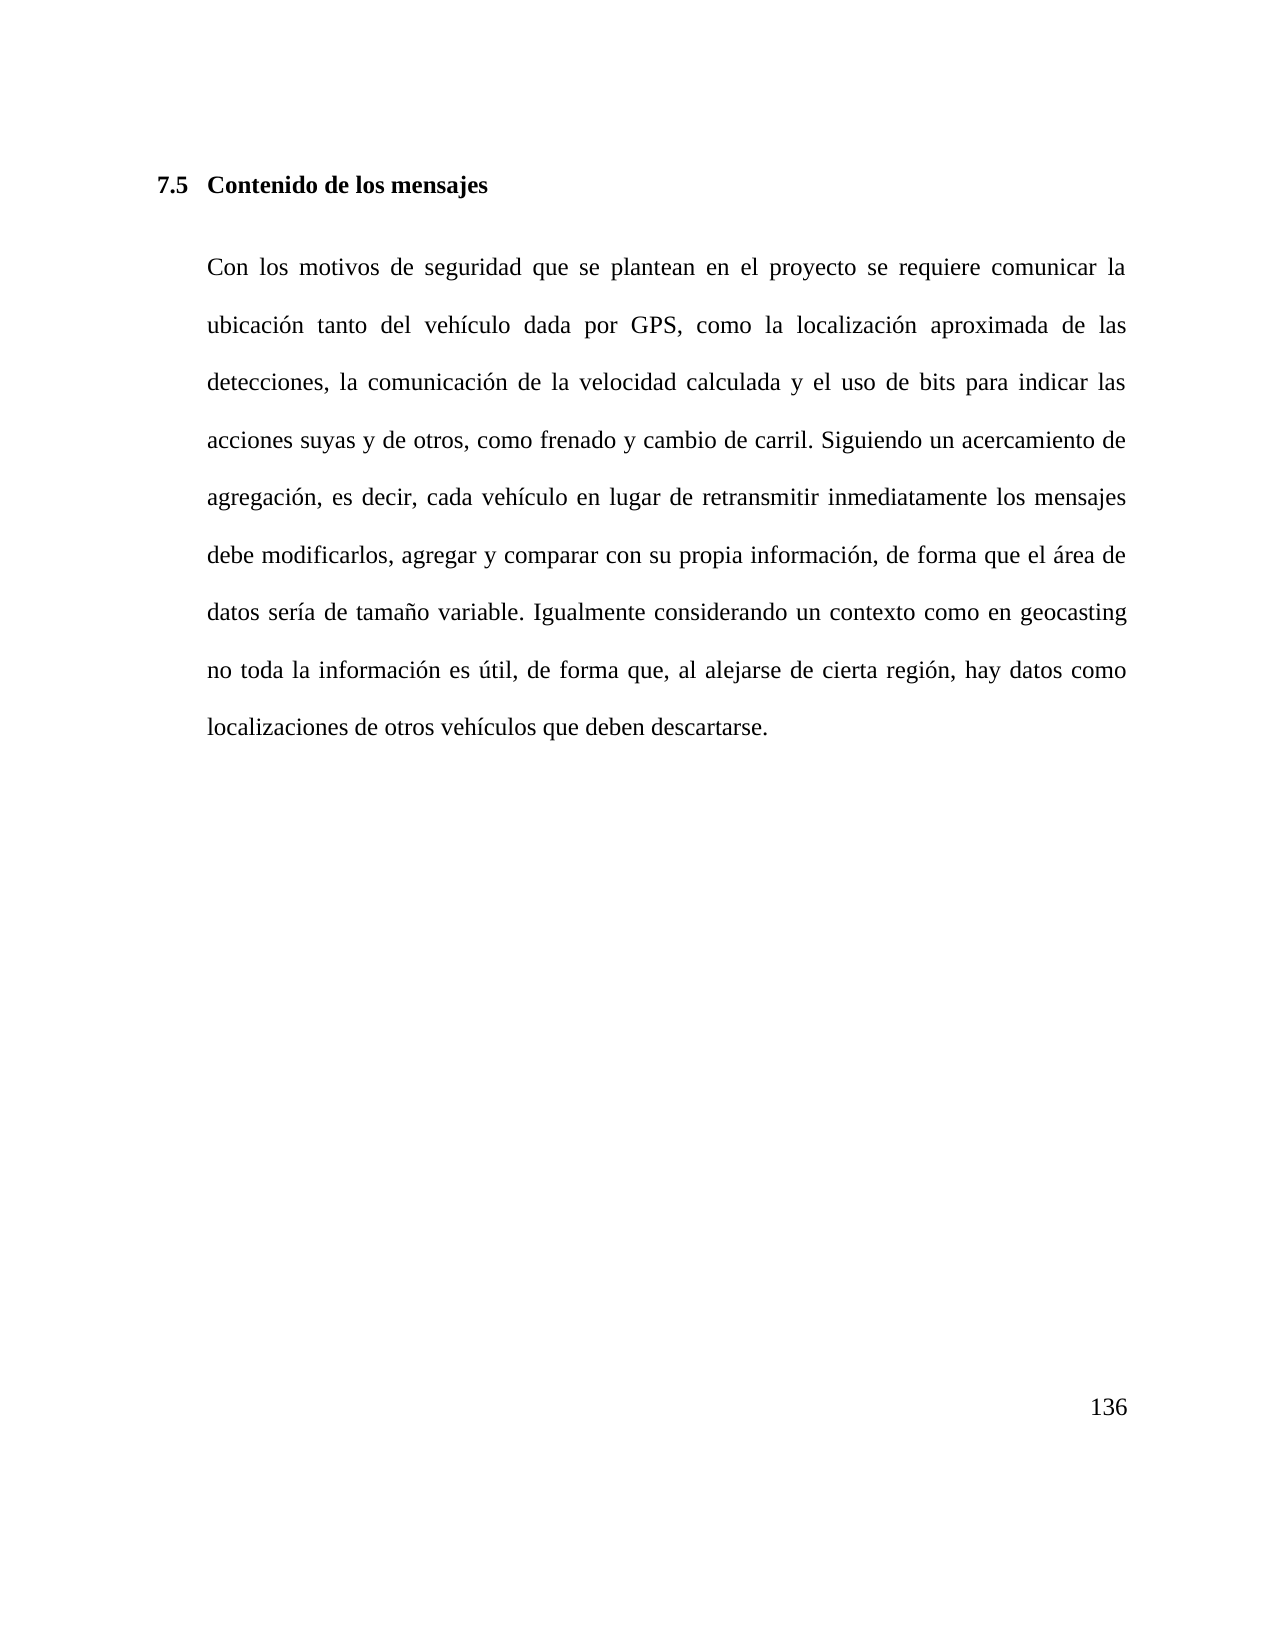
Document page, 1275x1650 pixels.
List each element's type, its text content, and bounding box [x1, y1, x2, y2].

text Con los motivos de seguridad que se plantean en el proyecto se requiere comunicar la ubicación tanto del vehículo dada por GPS, como la localización aproximada de las detecciones, la comunicación de la velocidad calculada y el uso de bits para indicar las acciones suyas y de otros, como frenado y cambio de carril. Siguiendo un acercamiento de agregación, es decir, cada vehículo en lugar de retransmitir inmediatamente los mensajes debe modificarlos, agregar y comparar con su propia información, de forma que el área de datos sería de tamaño variable. Igualmente considerando un contexto como en geocasting no toda la información es útil, de forma que, al alejarse de cierta región, hay datos como localizaciones de otros vehículos que deben descartarse. [207, 252, 1127, 741]
subtitle Contenido de los mensajes [157, 170, 1127, 199]
